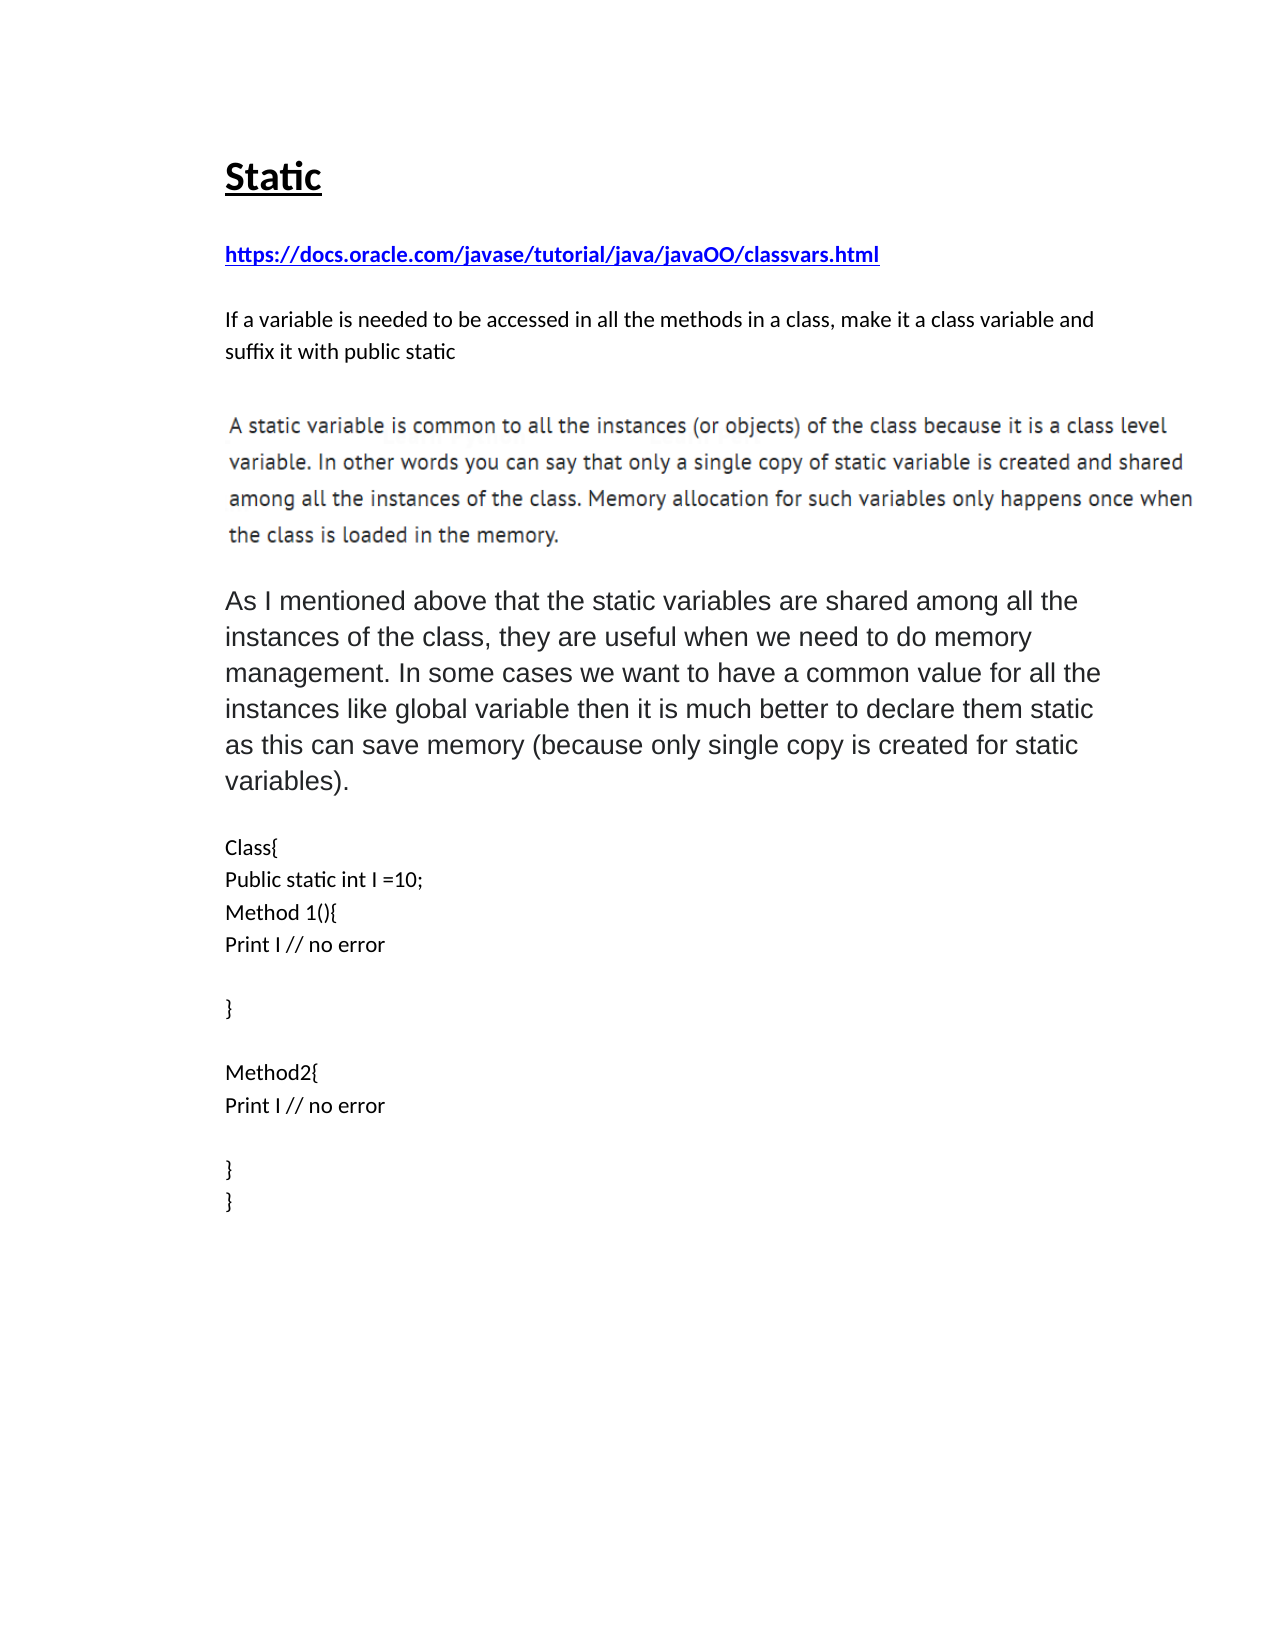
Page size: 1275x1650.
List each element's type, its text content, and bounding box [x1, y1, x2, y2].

list https://docs.oracle.com/javase/tutorial/java/javaOO/classvars.html [225, 241, 1125, 269]
picture [225, 401, 1200, 549]
list } [225, 994, 1125, 1022]
list If a variable is needed to be accessed in all the methods in a class, make it a class variable and suffix it with public static [225, 305, 1125, 365]
list Method2{ [225, 1058, 1125, 1087]
list } [225, 1155, 1125, 1183]
list As I mentioned above that the static variables are shared among all the instances of the class, they are useful when we need to do memory management. In some cases we want to have a common value for all the instances like global variable then it is much better to declare them static as this can save memory (because only single copy is created for static variables). [225, 585, 1125, 796]
list Class{ [225, 833, 1125, 861]
list Public static int I =10; [225, 865, 1125, 893]
list Method 1(){ [225, 898, 1125, 926]
list Print I // no error [225, 1091, 1125, 1119]
list Print I // no error [225, 930, 1125, 958]
list Static [225, 150, 1125, 201]
list } [225, 1187, 1125, 1215]
